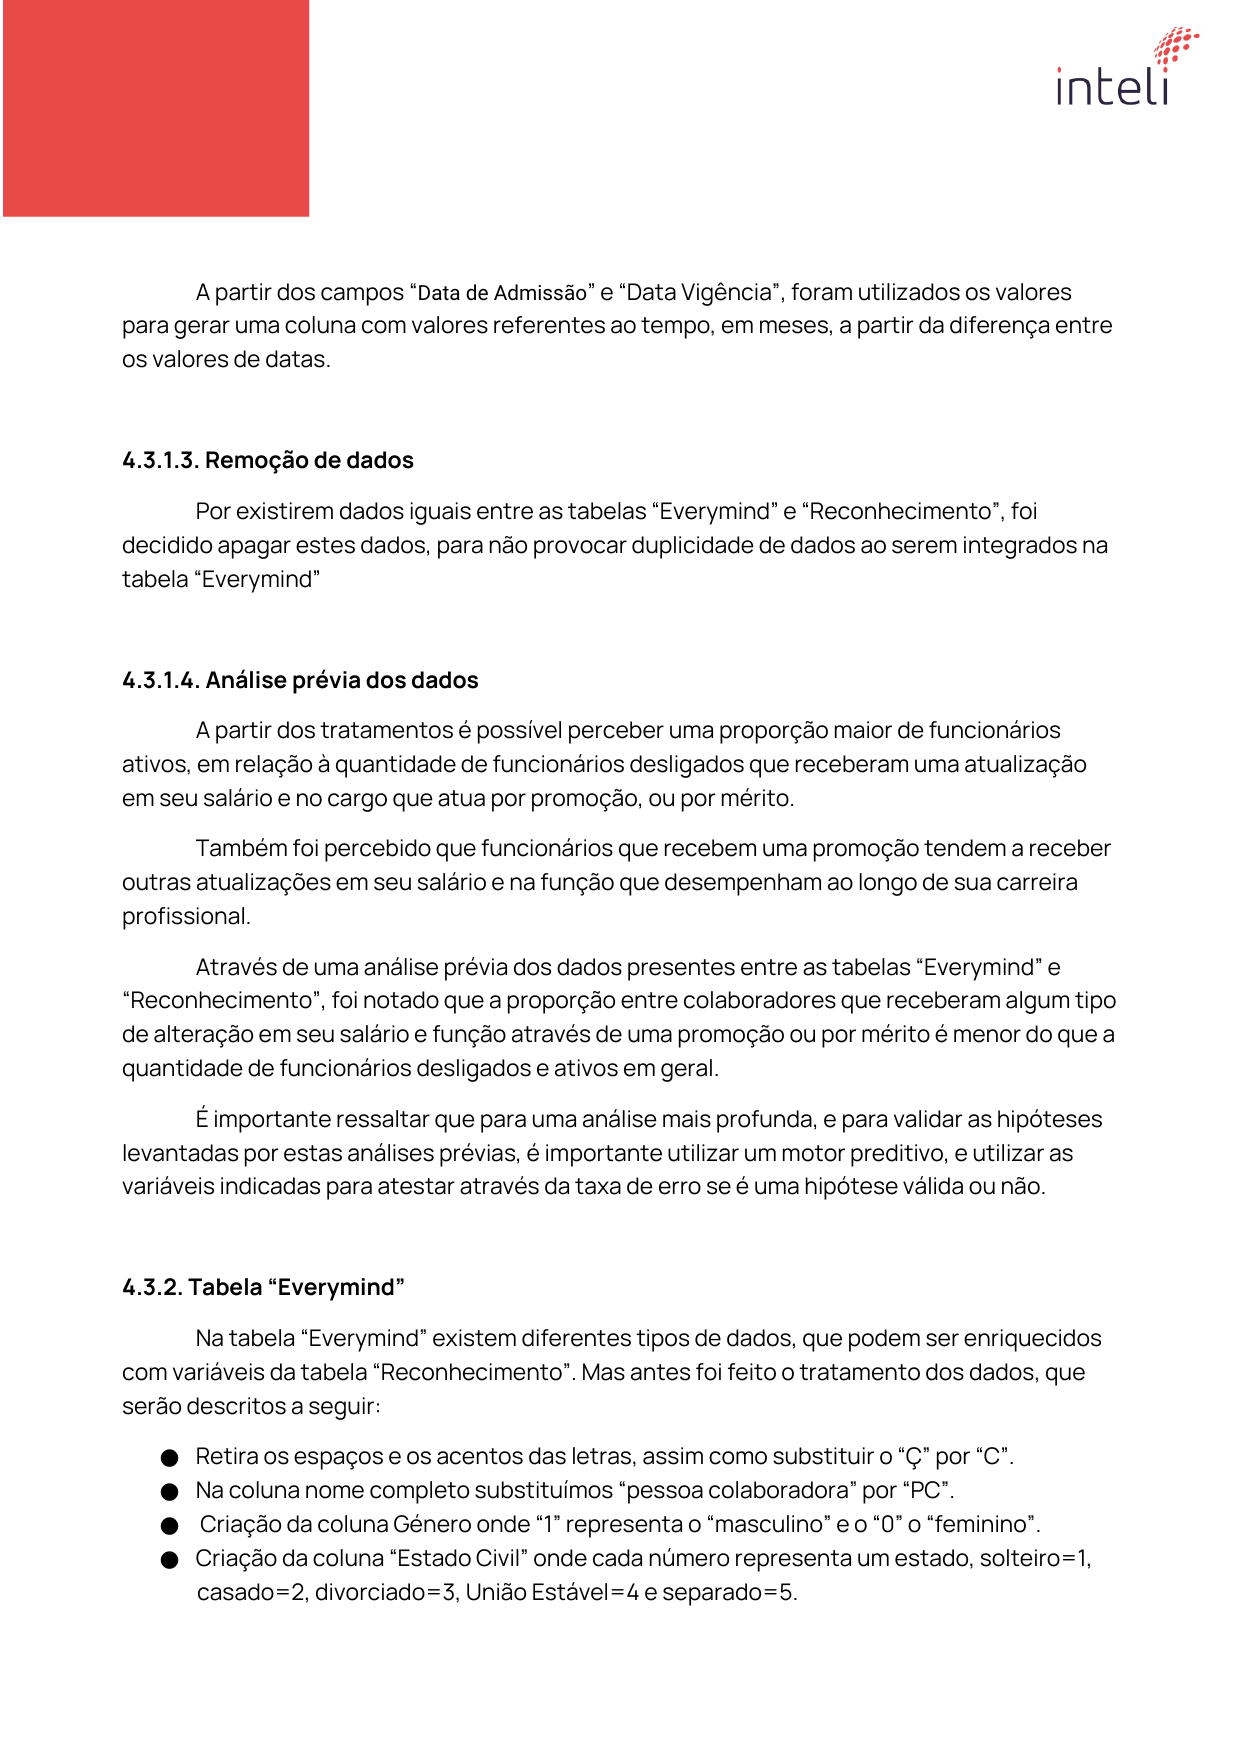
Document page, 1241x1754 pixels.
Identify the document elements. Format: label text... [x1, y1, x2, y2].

text Por existirem dados iguais entre as tabelas “Everymind” e “Reconhecimento”, foi decidido apagar estes dados, para não provocar duplicidade de dados ao serem integrados na tabela “Everymind” [122, 495, 1122, 594]
text 4.3.1.3. Remoção de dados [122, 444, 1122, 476]
list Retira os espaços e os acentos das letras, assim como substituir o “Ç” por “C”. [159, 1440, 1122, 1471]
list Criação da coluna Género onde “1” representa o “masculino” e o “0” o “feminino”. [159, 1508, 1122, 1539]
picture [1057, 27, 1200, 105]
text A partir dos campos “Data de Admissão” e “Data Vigência”, foram utilizados os valores para gerar uma coluna com valores referentes ao tempo, em meses, a partir da diferença entre os valores de datas. [122, 276, 1122, 374]
list Na coluna nome completo substituímos “pessoa colaboradora” por “PC”. [159, 1474, 1122, 1505]
text Através de uma análise prévia dos dados presentes entre as tabelas “Everymind” e “Reconhecimento”, foi notado que a proporção entre colaboradores que receberam algum tipo de alteração em seu salário e função através de uma promoção ou por mérito é menor do que a quantidade de funcionários desligados e ativos em geral. [122, 951, 1122, 1083]
picture [3, 0, 310, 217]
text 4.3.1.4. Análise prévia dos dados [122, 663, 1122, 695]
text É importante ressaltar que para uma análise mais profunda, e para validar as hipóteses levantadas por estas análises prévias, é importante utilizar um motor preditivo, e utilizar as variáveis indicadas para atestar através da taxa de erro se é uma hipótese válida ou não. [122, 1103, 1122, 1202]
text 4.3.2. Tabela “Everymind” [122, 1271, 1122, 1303]
text Na tabela “Everymind” existem diferentes tipos de dados, que podem ser enriquecidos com variáveis da tabela “Reconhecimento”. Mas antes foi feito o tratamento dos dados, que serão descritos a seguir: [122, 1322, 1122, 1421]
text A partir dos tratamentos é possível perceber uma proporção maior de funcionários ativos, em relação à quantidade de funcionários desligados que receberam uma atualização em seu salário e no cargo que atua por promoção, ou por mérito. [122, 714, 1122, 813]
list Criação da coluna “Estado Civil” onde cada número representa um estado, solteiro=1, casado=2, divorciado=3, União Estável=4 e separado=5. [159, 1542, 1122, 1607]
text Também foi percebido que funcionários que recebem uma promoção tendem a receber outras atualizações em seu salário e na função que desempenham ao longo de sua carreira profissional. [122, 832, 1122, 931]
